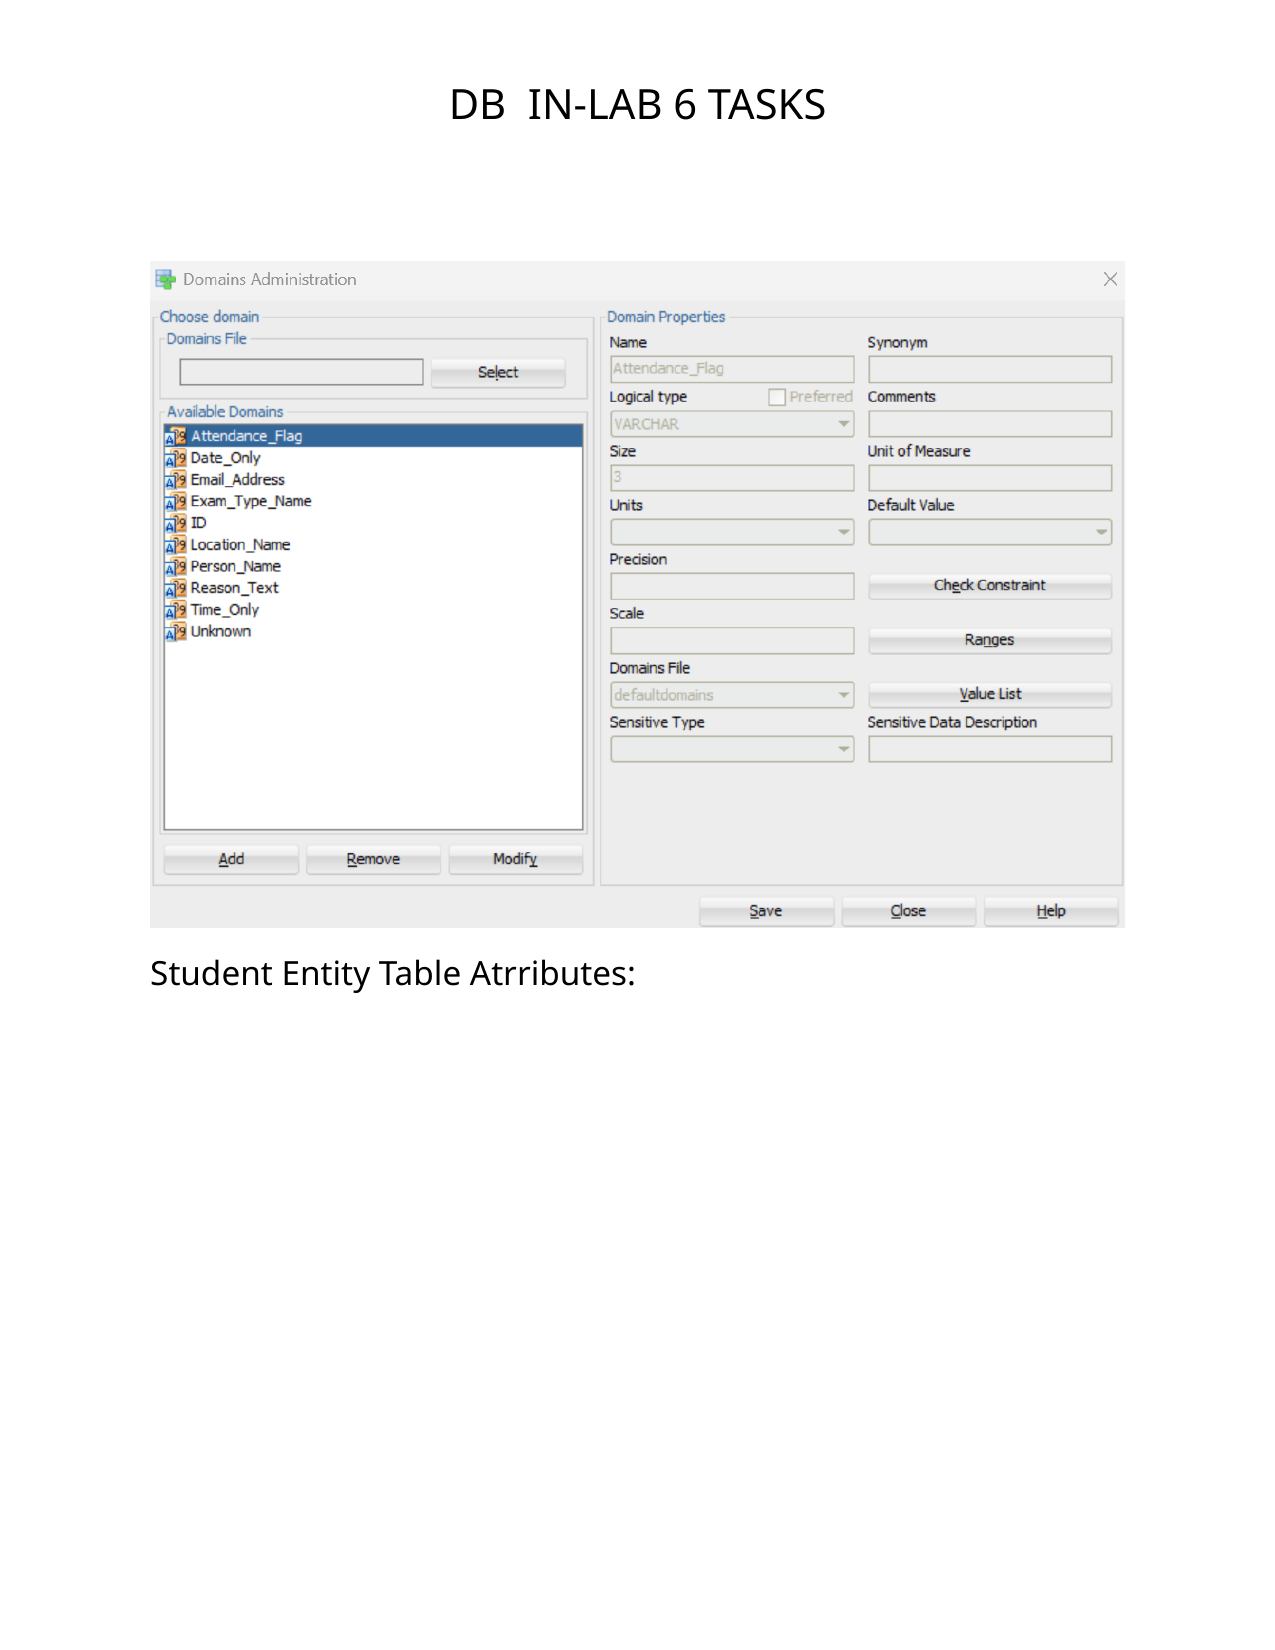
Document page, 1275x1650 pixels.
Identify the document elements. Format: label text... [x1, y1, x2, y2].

text Student Entity Table Atrributes: [150, 950, 1125, 995]
picture [150, 261, 1125, 928]
